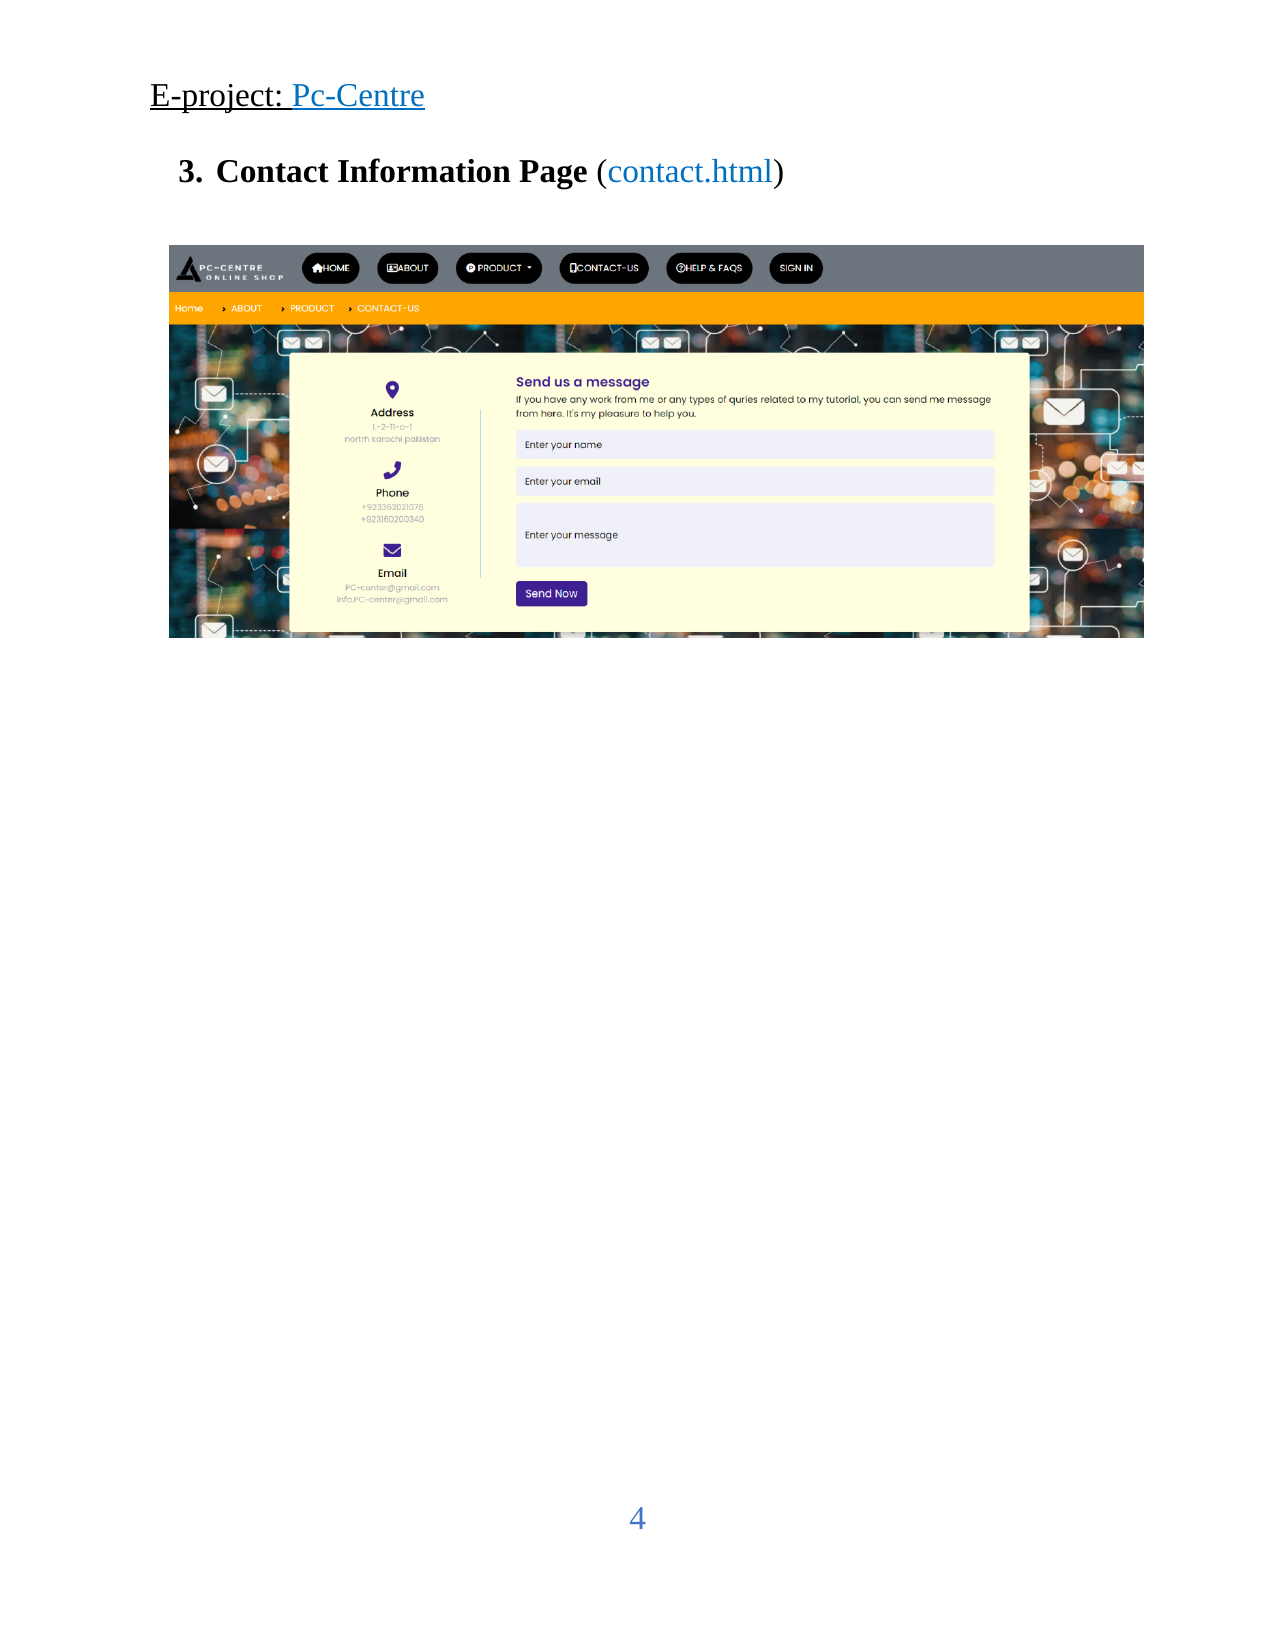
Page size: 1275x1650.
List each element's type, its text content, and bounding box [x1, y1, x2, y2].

picture [169, 245, 1144, 638]
list Contact Information Page (contact.html) [178, 152, 1125, 190]
